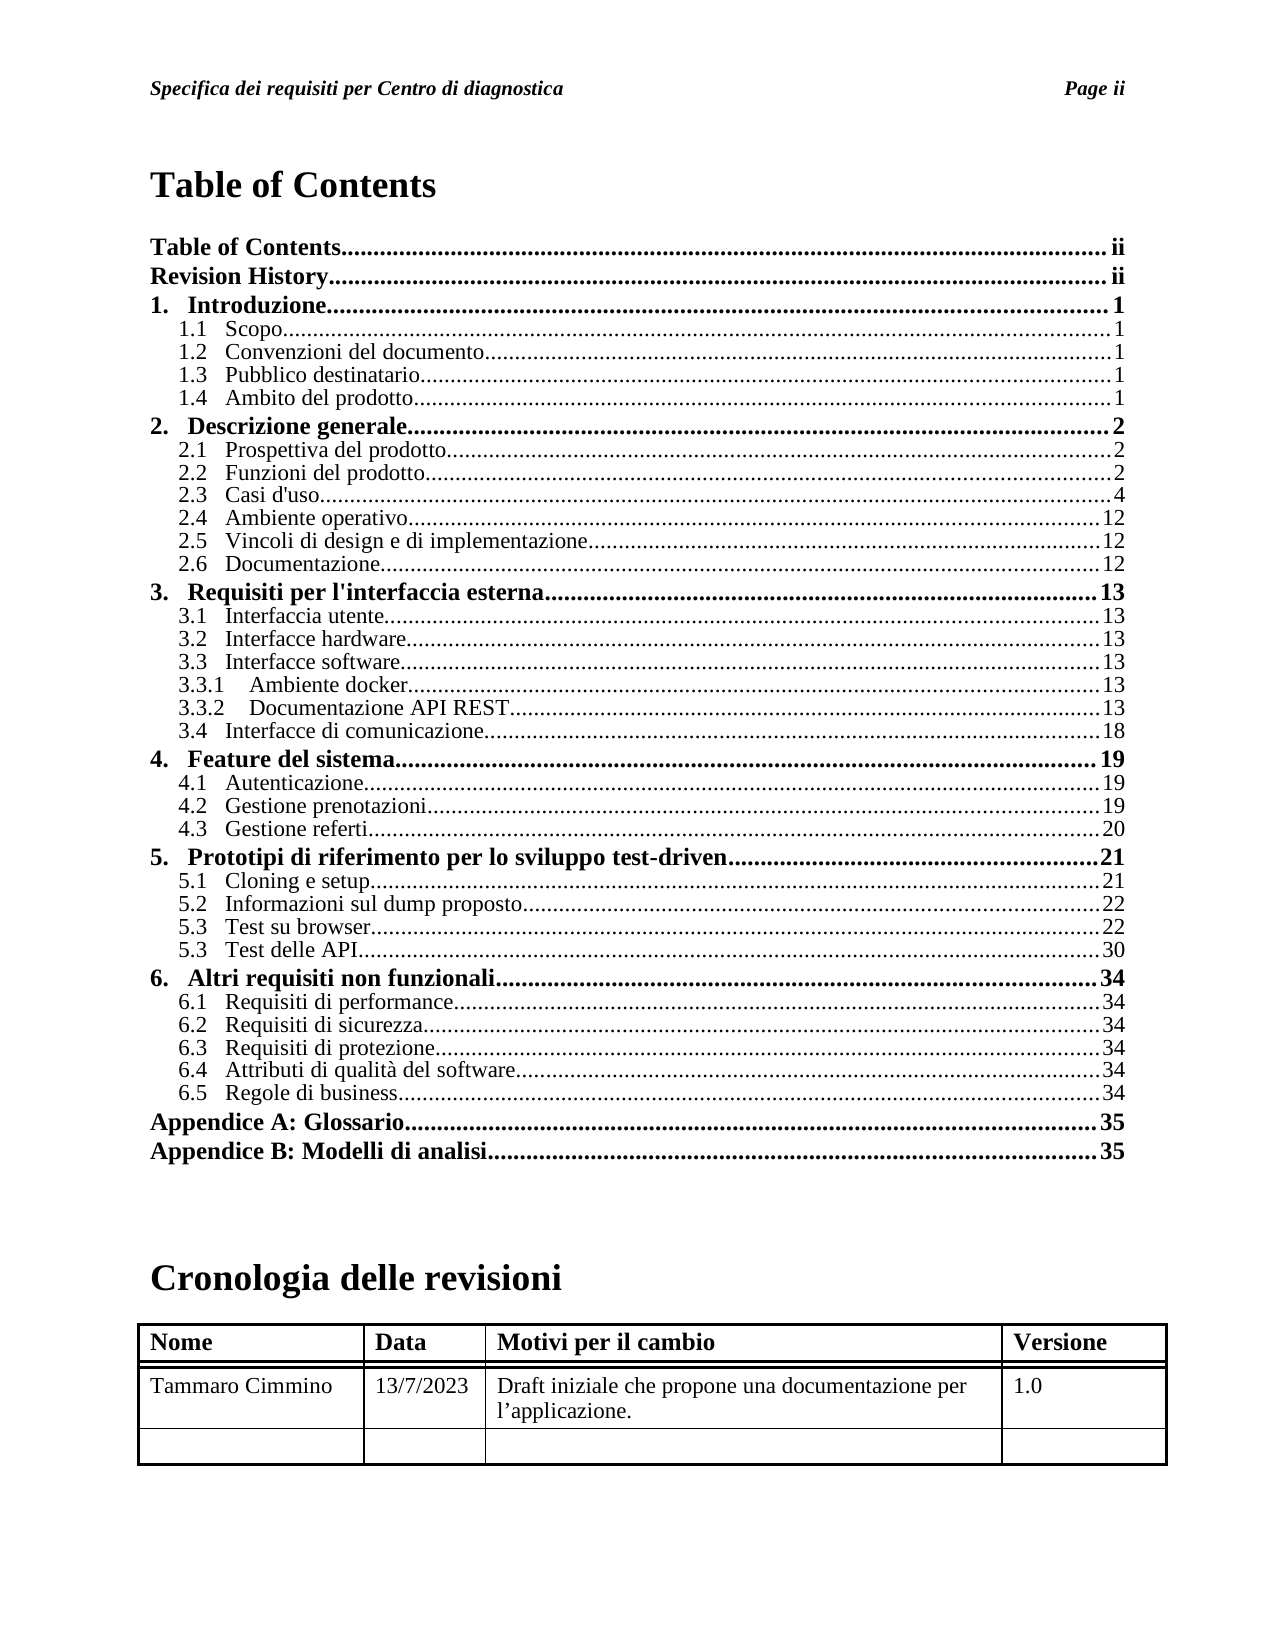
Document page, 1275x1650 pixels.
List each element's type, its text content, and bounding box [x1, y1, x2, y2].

text 1.1 Scopo 1 [178, 318, 1125, 341]
text Appendice A: Glossario 35 [150, 1112, 1125, 1134]
text Appendice B: Modelli di analisi 35 [150, 1141, 1125, 1164]
text 2.2 Funzioni del prodotto 2 [178, 462, 1125, 484]
text Revision History ii [150, 266, 1125, 289]
table_cell [486, 1429, 1001, 1462]
text 1.4 Ambito del prodotto 1 [178, 387, 1125, 409]
text 3.1 Interfaccia utente 13 [178, 605, 1125, 628]
table_cell 13/7/2023 [365, 1369, 485, 1427]
text 4. Feature del sistema 19 [150, 749, 1125, 772]
table_cell [140, 1429, 363, 1462]
text 5.2 Informazioni sul dump proposto 22 5.3 Test su browser 22 5.3 Test delle API 30 [178, 893, 1125, 962]
table_header Versione [1003, 1326, 1165, 1360]
text Table of Contents ii [150, 237, 1125, 259]
text 6.1 Requisiti di performance 34 [178, 991, 1125, 1014]
text 3.2 Interfacce hardware 13 [178, 628, 1125, 651]
text 1. Introduzione 1 [150, 295, 1125, 318]
table_header Data [365, 1326, 485, 1360]
text 3.3 Interfacce software 13 [178, 651, 1125, 674]
table_header Nome [140, 1326, 363, 1360]
table_cell [365, 1429, 485, 1462]
text 4.2 Gestione prenotazioni 19 4.3 Gestione referti 20 [178, 795, 1125, 841]
text Cronologia delle revisioni [150, 1255, 1125, 1298]
text 2.5 Vincoli di design e di implementazione 12 [178, 530, 1125, 553]
table_cell [1003, 1429, 1165, 1462]
table_cell Draft iniziale che propone una documentazione per l’applicazione. [486, 1369, 1001, 1427]
text Table of Contents [150, 162, 1125, 205]
text 3.4 Interfacce di comunicazione 18 [178, 720, 1125, 743]
text 2. Descrizione generale 2 [150, 416, 1125, 439]
text 6.2 Requisiti di sicurezza 34 [178, 1014, 1125, 1037]
text 5.1 Cloning e setup 21 [178, 870, 1125, 893]
text 5. Prototipi di riferimento per lo sviluppo test-driven 21 [150, 847, 1125, 870]
table_cell Tammaro Cimmino [140, 1369, 363, 1427]
text 2.4 Ambiente operativo 12 [178, 507, 1125, 530]
text 6.3 Requisiti di protezione 34 [178, 1037, 1125, 1059]
text 1.3 Pubblico destinatario 1 [178, 364, 1125, 387]
text 3.3.1 Ambiente docker 13 [178, 674, 1125, 697]
text 6. Altri requisiti non funzionali 34 [150, 968, 1125, 991]
text 3.3.2 Documentazione API REST 13 [178, 697, 1125, 720]
table_header Motivi per il cambio [486, 1326, 1001, 1360]
table_cell 1.0 [1003, 1369, 1165, 1427]
text 2.1 Prospettiva del prodotto 2 [178, 439, 1125, 462]
text 2.6 Documentazione 12 [178, 553, 1125, 576]
text 1.2 Convenzioni del documento 1 [178, 341, 1125, 364]
text 2.3 Casi d'uso 4 [178, 484, 1125, 507]
text 6.4 Attributi di qualità del software 34 [178, 1059, 1125, 1082]
text 4.1 Autenticazione 19 [178, 772, 1125, 795]
text 6.5 Regole di business 34 [178, 1082, 1125, 1105]
text 3. Requisiti per l'interfaccia esterna 13 [150, 582, 1125, 605]
